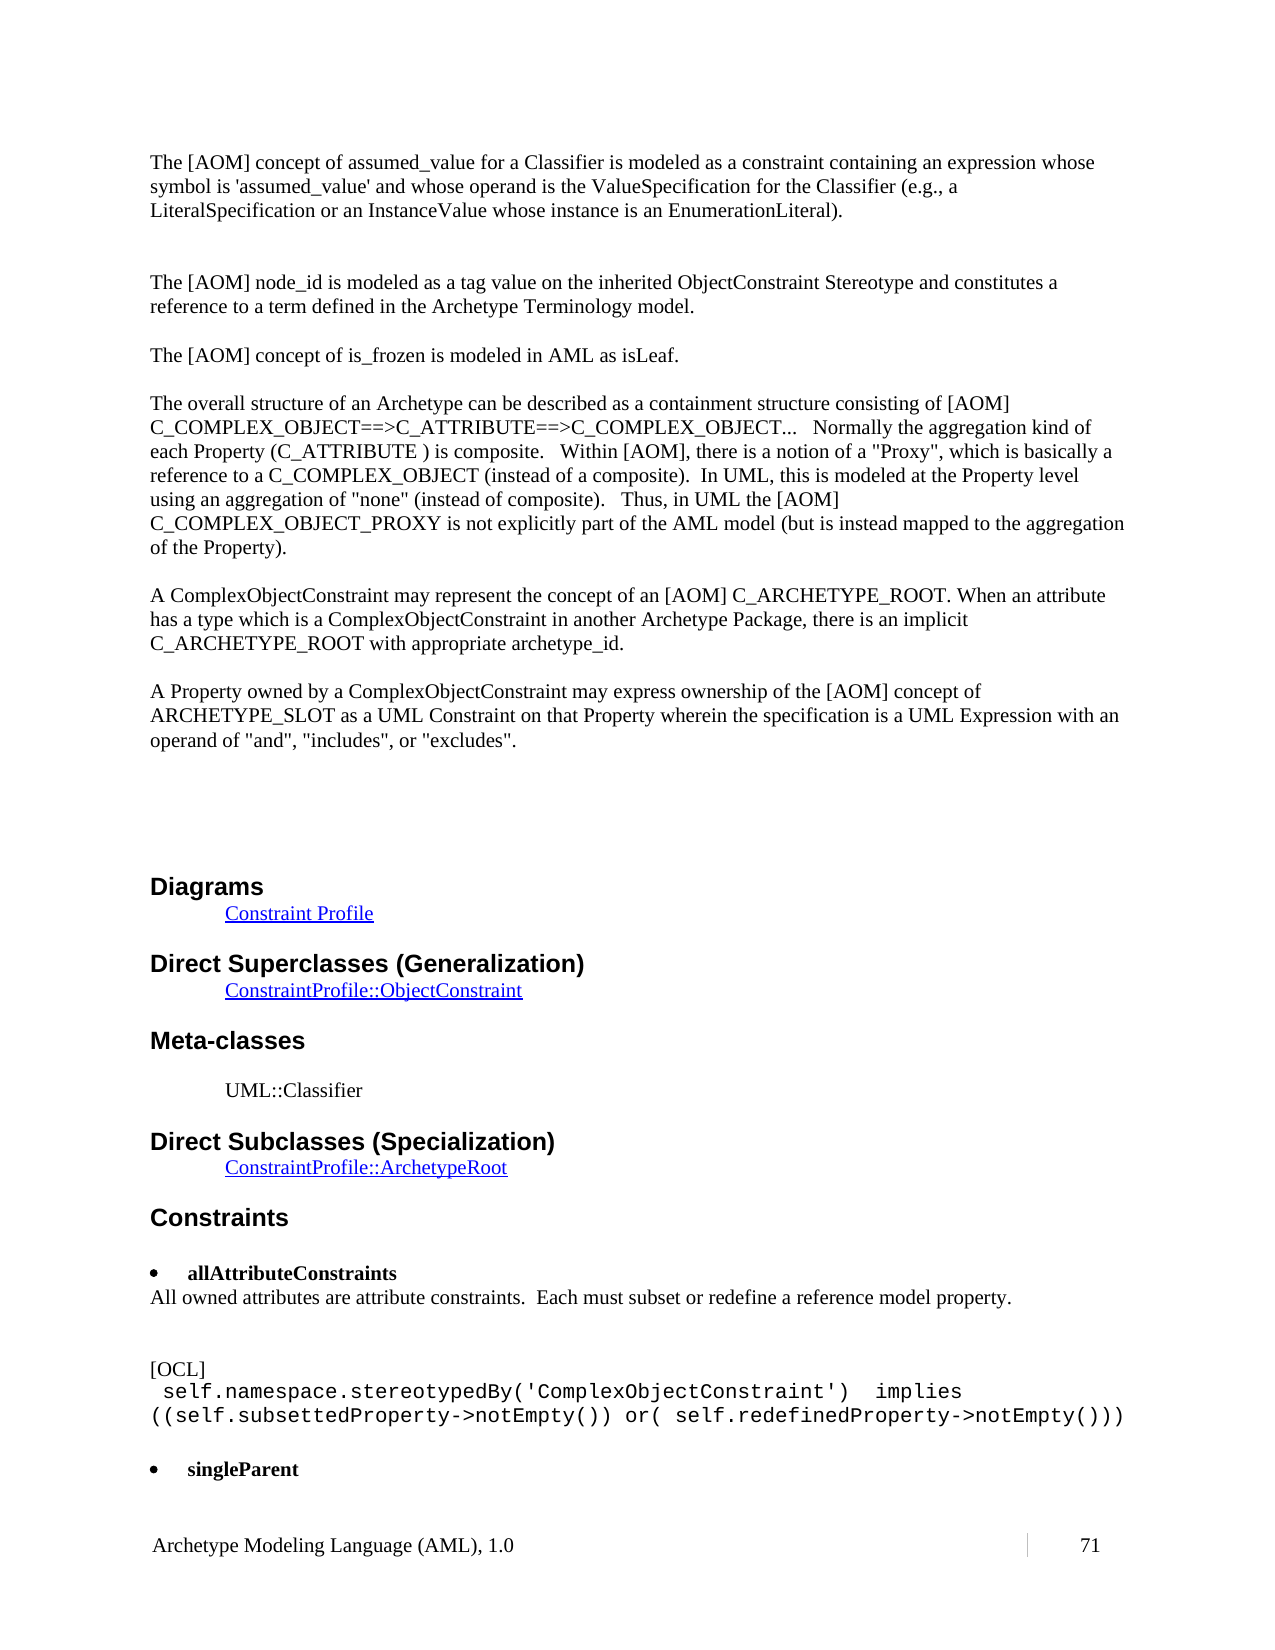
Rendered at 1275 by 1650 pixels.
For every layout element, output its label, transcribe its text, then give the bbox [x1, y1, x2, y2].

text A ComplexObjectConstraint may represent the concept of an [AOM] C_ARCHETYPE_ROOT. When an attribute has a type which is a ComplexObjectConstraint in another Archetype Package, there is an implicit C_ARCHETYPE_ROOT with appropriate archetype_id. [150, 583, 1125, 655]
text Direct Superclasses (Generalization) [150, 949, 1125, 977]
list allAttributeConstraints [150, 1261, 1125, 1285]
text Diagrams [150, 872, 1125, 901]
text All owned attributes are attribute constraints. Each must subset or redefine a reference model property. [150, 1285, 1125, 1309]
text The [AOM] concept of assumed_value for a Classifier is modeled as a constraint containing an expression whose symbol is 'assumed_value' and whose operand is the ValueSpecification for the Classifier (e.g., a LiteralSpecification or an InstanceValue whose instance is an EnumerationLiteral). [150, 150, 1125, 222]
text The overall structure of an Archetype can be described as a containment structure consisting of [AOM] C_COMPLEX_OBJECT==>C_ATTRIBUTE==>C_COMPLEX_OBJECT... Normally the aggregation kind of each Property (C_ATTRIBUTE ) is composite. Within [AOM], there is a notion of a "Proxy", which is basically a reference to a C_COMPLEX_OBJECT (instead of a composite). In UML, this is modeled at the Property level using an aggregation of "none" (instead of composite). Thus, in UML the [AOM] C_COMPLEX_OBJECT_PROXY is not explicitly part of the AML model (but is instead mapped to the aggregation of the Property). [150, 391, 1125, 559]
text A Property owned by a ComplexObjectConstraint may express ownership of the [AOM] concept of ARCHETYPE_SLOT as a UML Constraint on that Property wherein the specification is a UML Expression with an operand of "and", "includes", or "excludes". [150, 679, 1125, 752]
text self.namespace.stereotypedBy('ComplexObjectConstraint') implies ((self.subsettedProperty->notEmpty()) or( self.redefinedProperty->notEmpty())) [150, 1381, 1125, 1428]
text Direct Subclasses (Specialization) [150, 1127, 1125, 1155]
text The [AOM] node_id is modeled as a tag value on the inherited ObjectConstraint Stereotype and constitutes a reference to a term defined in the Archetype Terminology model. [150, 270, 1125, 318]
text UML::Classifier [150, 1078, 1125, 1102]
text ConstraintProfile::ArchetypeRoot [150, 1155, 1125, 1179]
text The [AOM] concept of is_frozen is modeled in AML as isLeaf. [150, 342, 1125, 367]
text Constraint Profile [225, 901, 1125, 925]
text Constraints [150, 1203, 1125, 1232]
text ConstraintProfile::ObjectConstraint [150, 977, 1125, 1002]
text [OCL] [150, 1357, 1125, 1381]
list singleParent [150, 1457, 1125, 1481]
text Meta-classes [150, 1026, 1125, 1054]
